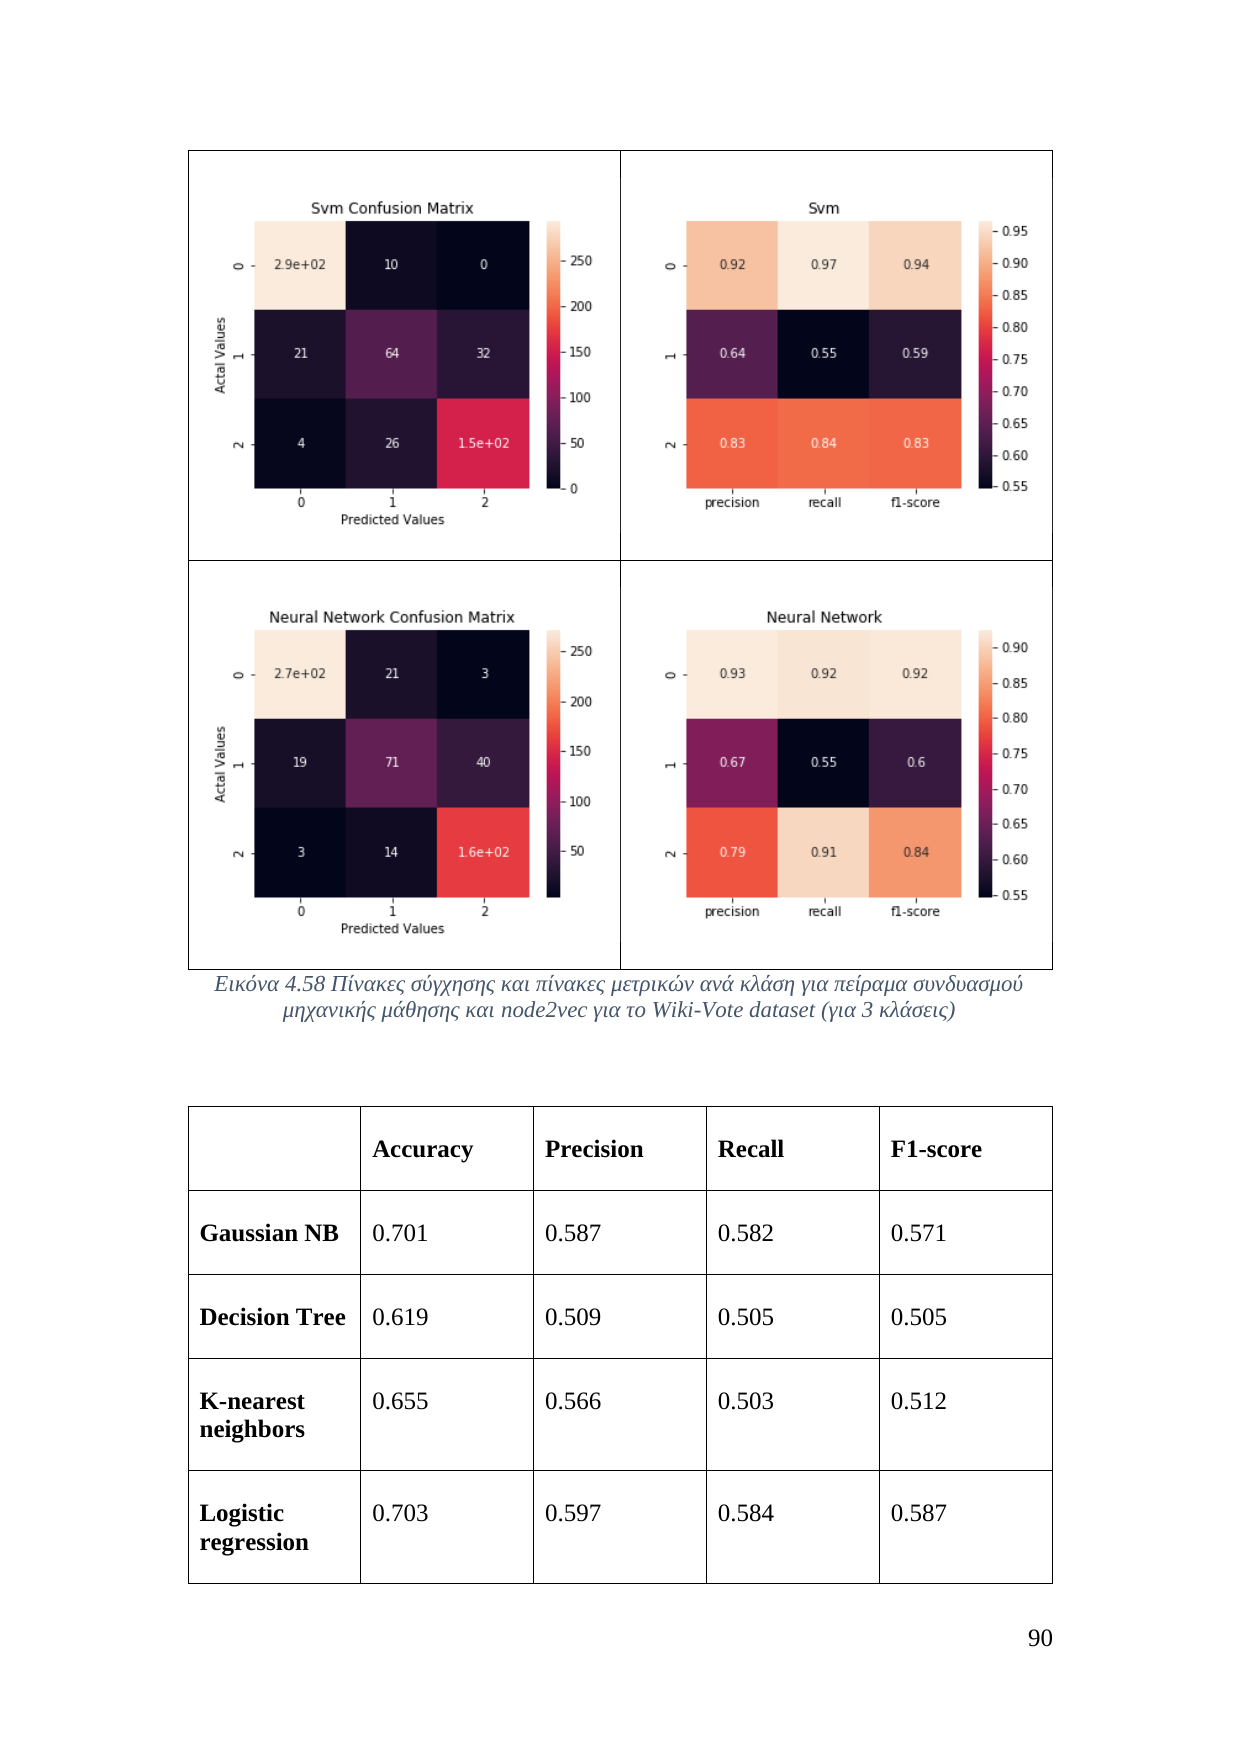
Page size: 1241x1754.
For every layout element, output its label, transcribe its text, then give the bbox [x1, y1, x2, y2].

table_header [189, 1107, 360, 1190]
table_cell 0.584 [707, 1471, 879, 1583]
table_cell [621, 151, 1052, 559]
table_cell 0.587 [534, 1191, 706, 1274]
table_header Precision [534, 1107, 706, 1190]
table_header Recall [707, 1107, 879, 1190]
table_cell 0.701 [361, 1191, 533, 1274]
table_cell 0.503 [707, 1359, 879, 1470]
table_cell 0.505 [880, 1275, 1052, 1358]
picture [199, 178, 621, 533]
table_cell [189, 151, 620, 559]
table_header Accuracy [361, 1107, 533, 1190]
picture [199, 587, 621, 942]
table_cell 0.566 [534, 1359, 706, 1470]
table_cell [189, 561, 620, 969]
table_cell Decision Tree [189, 1275, 360, 1358]
table_cell 0.655 [361, 1359, 533, 1470]
table_header F1-score [880, 1107, 1052, 1190]
table_cell Gaussian NB [189, 1191, 360, 1274]
table_cell 0.571 [880, 1191, 1052, 1274]
picture [631, 587, 1053, 942]
table_cell 0.582 [707, 1191, 879, 1274]
table_cell 0.703 [361, 1471, 533, 1583]
table_cell 0.509 [534, 1275, 706, 1358]
table_cell K-nearest neighbors [189, 1359, 360, 1470]
table_cell 0.597 [534, 1471, 706, 1583]
picture [631, 178, 1053, 533]
table_cell 0.587 [880, 1471, 1052, 1583]
table_cell 0.512 [880, 1359, 1052, 1470]
table_cell 0.619 [361, 1275, 533, 1358]
table_cell Logistic regression [189, 1471, 360, 1583]
table_cell 0.505 [707, 1275, 879, 1358]
table_cell [621, 561, 1052, 969]
